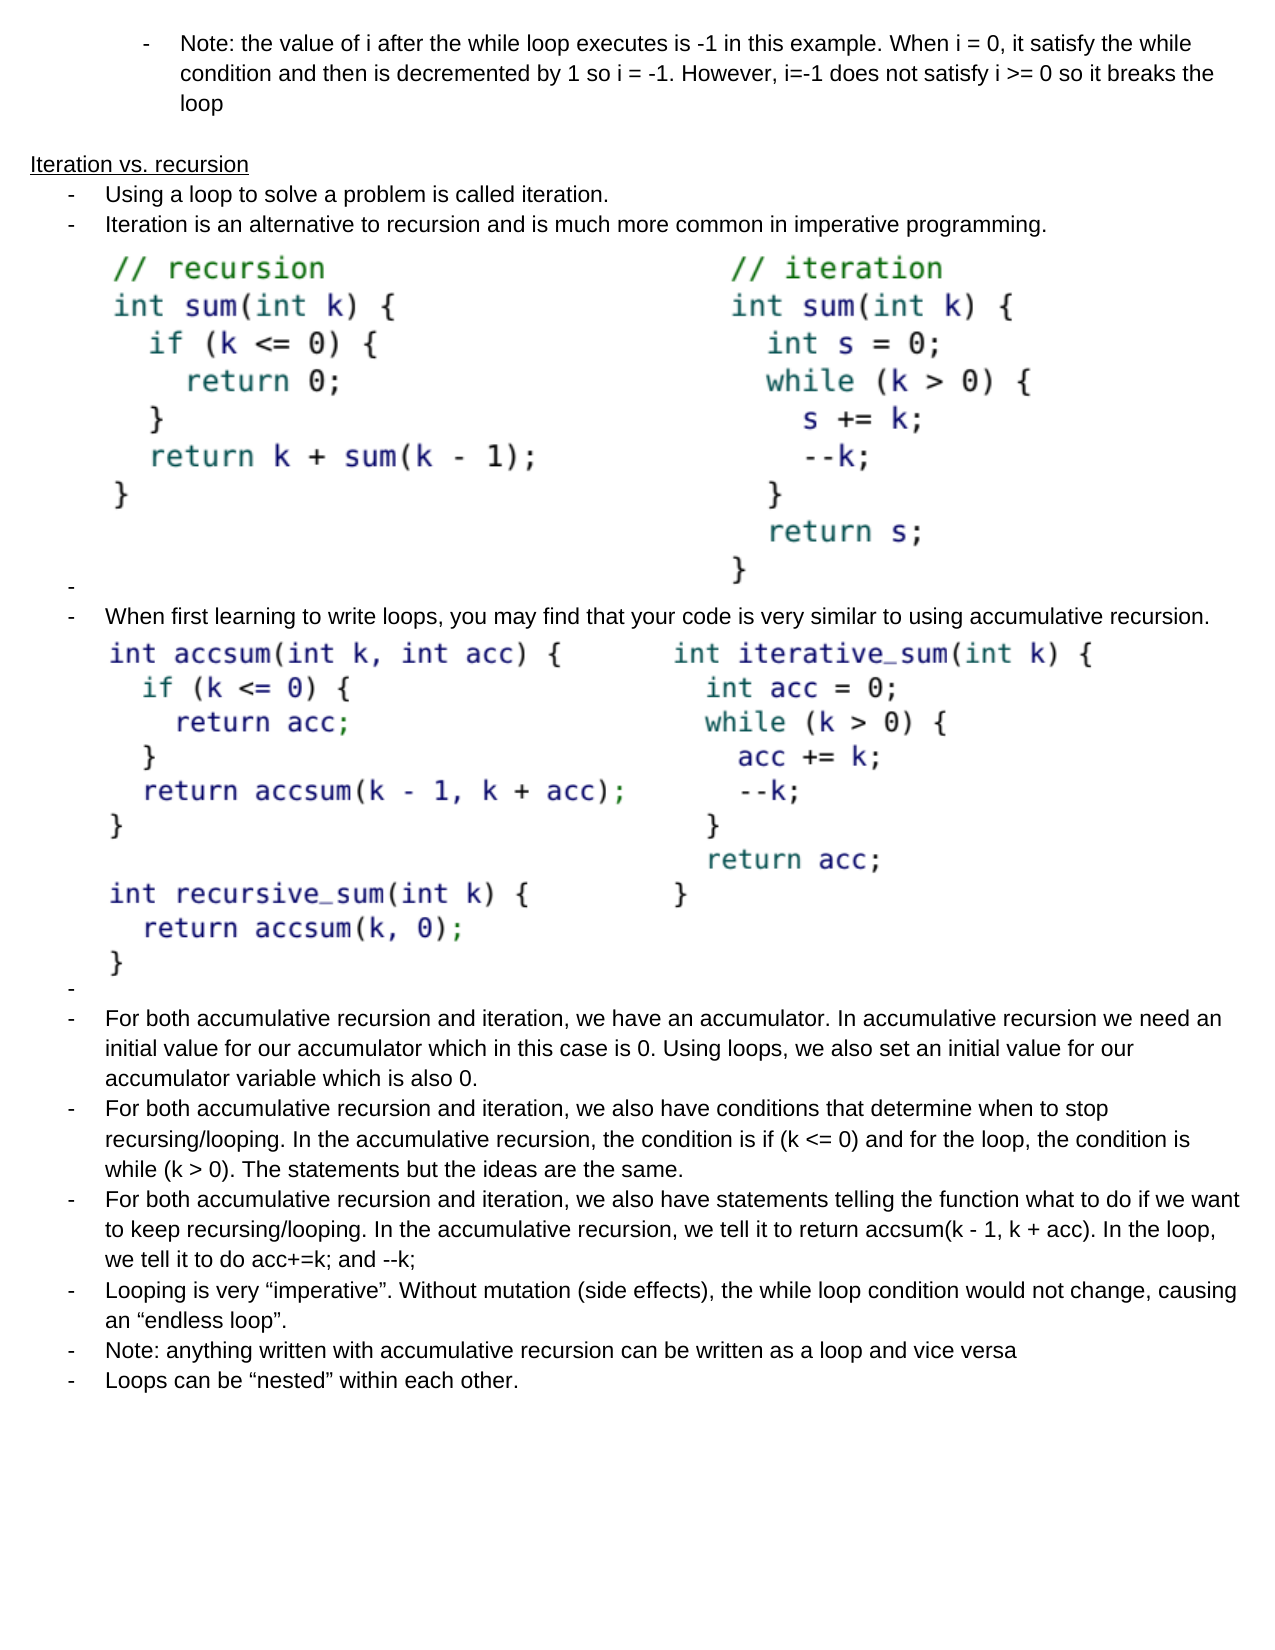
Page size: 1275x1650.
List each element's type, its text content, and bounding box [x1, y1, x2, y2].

picture [105, 633, 1104, 996]
list For both accumulative recursion and iteration, we have an accumulator. In accumulative recursion we need an initial value for our accumulator which in this case is 0. Using loops, we also set an initial value for our accumulator variable which is also 0. [67, 1005, 1245, 1092]
text Iteration vs. recursion [30, 151, 1245, 177]
list Note: anything written with accumulative recursion can be written as a loop and vice versa [67, 1337, 1245, 1363]
picture [105, 241, 1048, 595]
list Using a loop to solve a problem is called iteration. [67, 181, 1245, 207]
list Iteration is an alternative to recursion and is much more common in imperative programming. [67, 211, 1245, 238]
list Note: the value of i after the while loop executes is -1 in this example. When i = 0, it satisfy the while condition and then is decremented by 1 so i = -1. However, i=-1 does not satisfy i >= 0 so it breaks the loop [142, 30, 1245, 117]
list For both accumulative recursion and iteration, we also have statements telling the function what to do if we want to keep recursing/looping. In the accumulative recursion, we tell it to return accsum(k - 1, k + acc). In the loop, we tell it to do acc+=k; and --k; [67, 1186, 1245, 1273]
list Loops can be “nested” within each other. [67, 1367, 1245, 1394]
list When first learning to write loops, you may find that your code is very similar to using accumulative recursion. [67, 603, 1245, 630]
list Looping is very “imperative”. Without mutation (side effects), the while loop condition would not change, causing an “endless loop”. [67, 1277, 1245, 1333]
list For both accumulative recursion and iteration, we also have conditions that determine when to stop recursing/looping. In the accumulative recursion, the condition is if (k <= 0) and for the loop, the condition is while (k > 0). The statements but the ideas are the same. [67, 1095, 1245, 1182]
